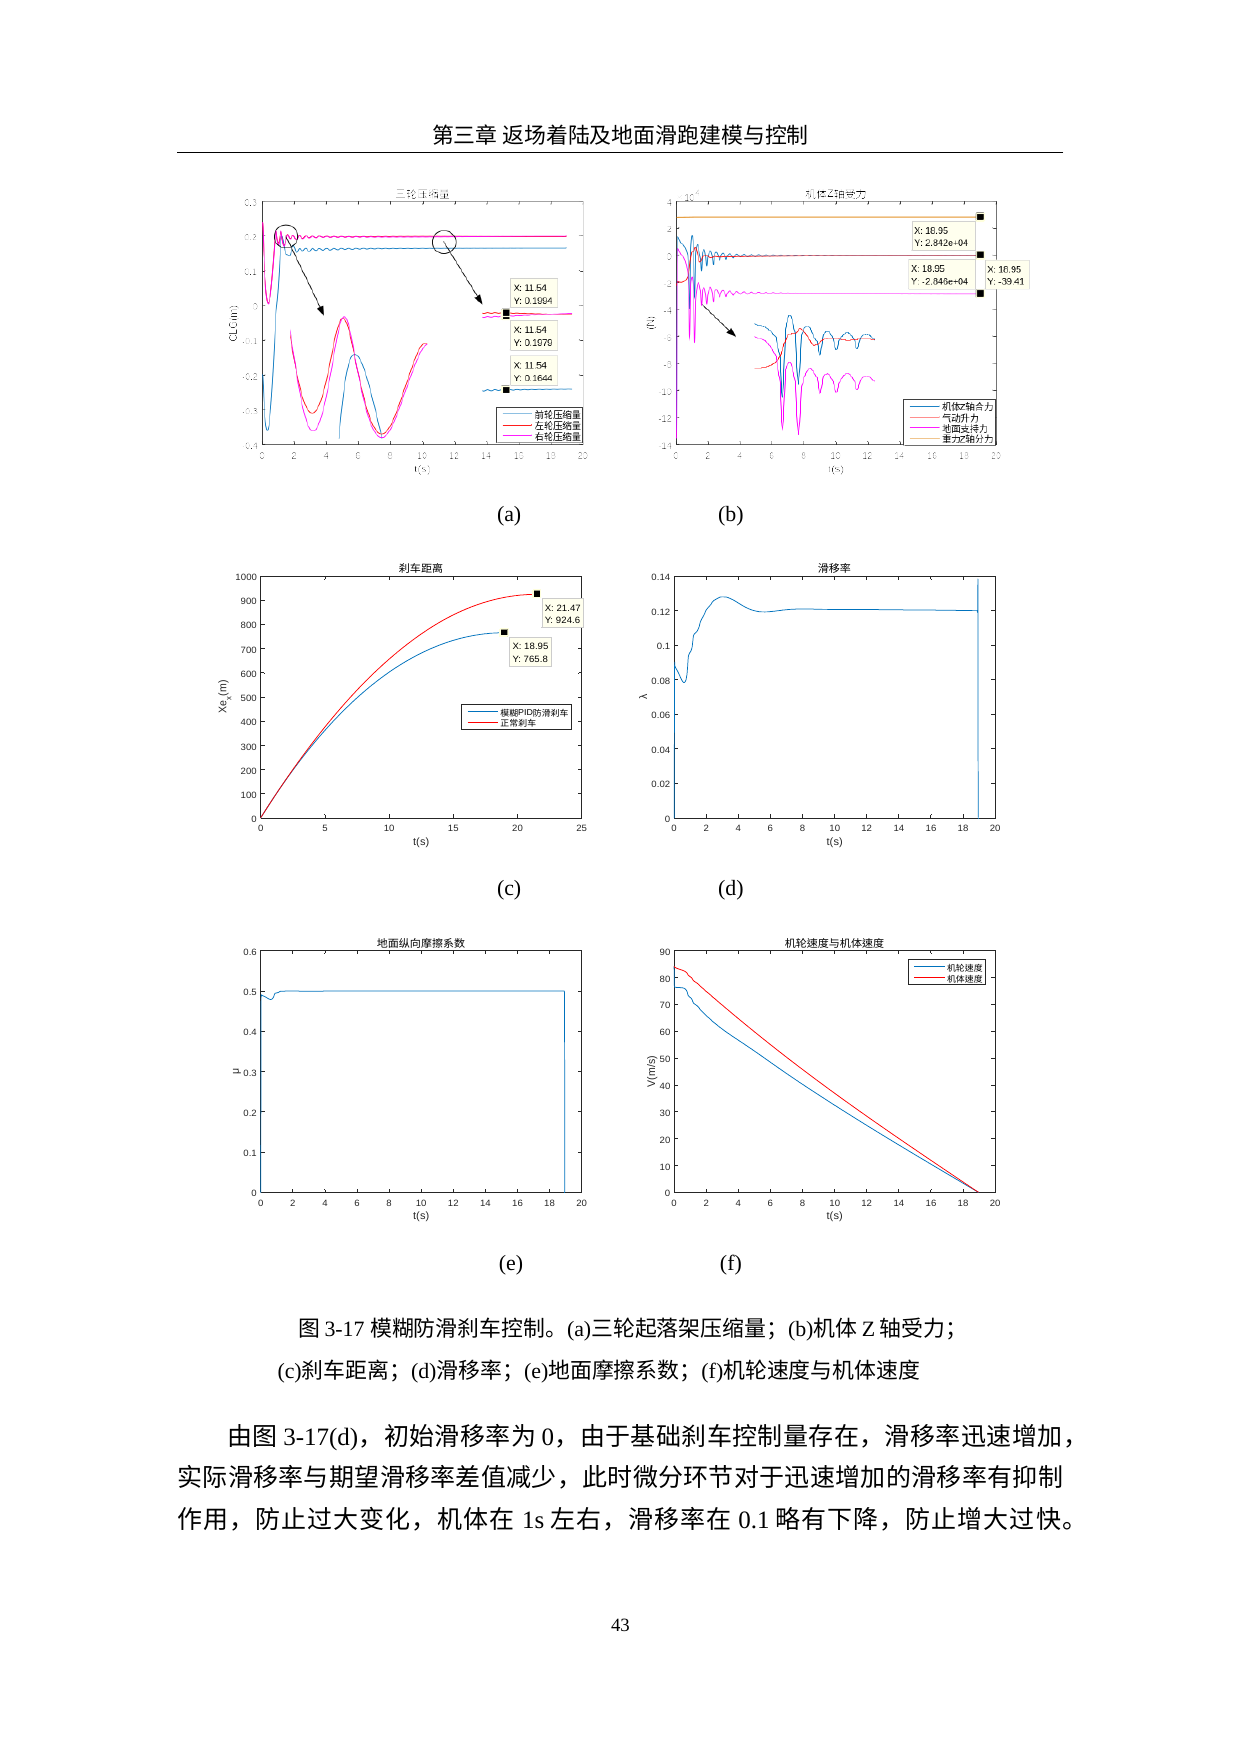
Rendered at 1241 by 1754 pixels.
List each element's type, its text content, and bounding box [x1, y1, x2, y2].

text 图3-17 模糊防滑刹车控制。(a)三轮起落架压缩量；(b)机体Z轴受力；(c)刹车距离；(d)滑移率；(e)地面摩擦系数；(f)机轮速度与机体速度 [277, 1303, 963, 1387]
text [177, 1412, 1063, 1537]
text (e) (f) [177, 1237, 1063, 1278]
text (a) (b) [177, 488, 1063, 529]
text (c) (d) [177, 862, 1063, 904]
